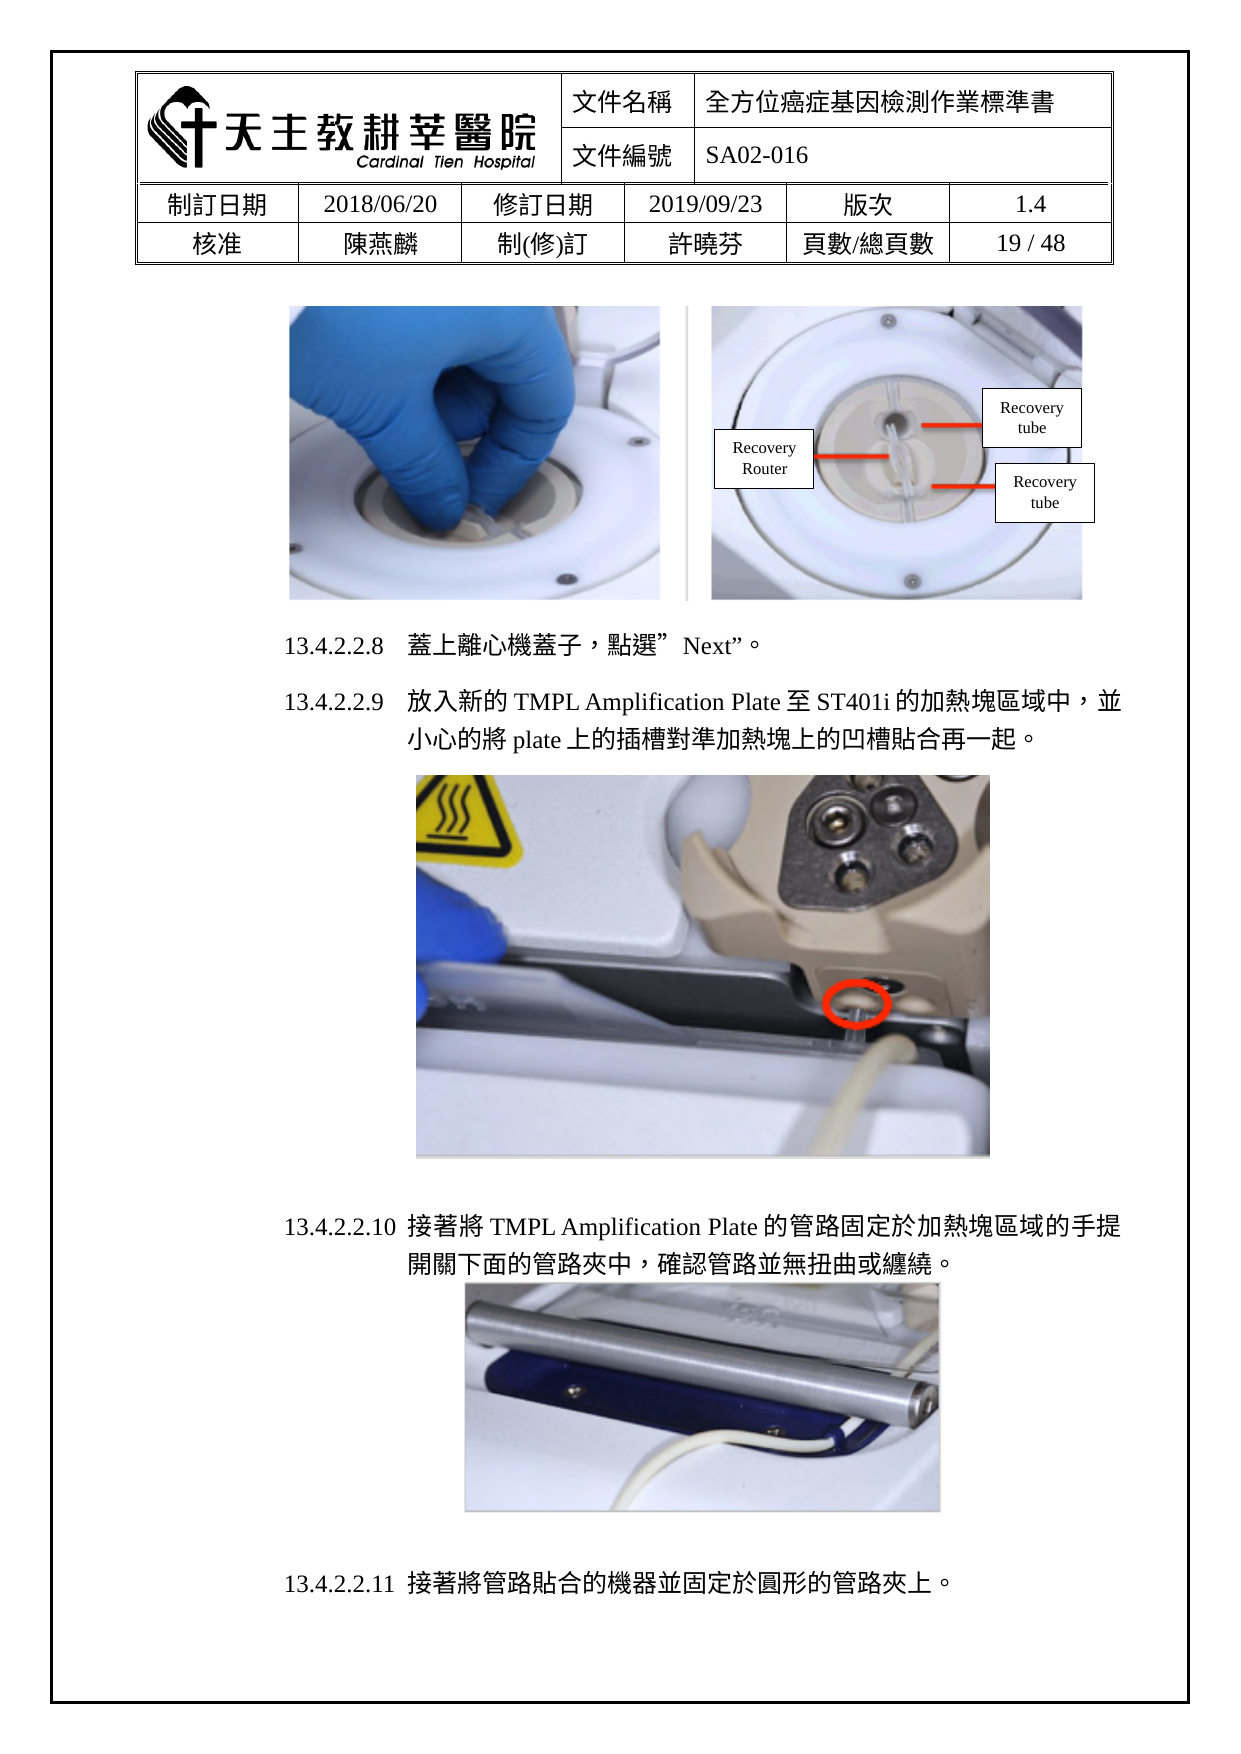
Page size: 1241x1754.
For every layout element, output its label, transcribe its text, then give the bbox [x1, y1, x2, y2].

picture [147, 86, 536, 170]
picture [283, 306, 1093, 601]
picture [416, 775, 990, 1159]
list 接著將管路貼合的機器並固定於圓形的管路夾上。 [283, 1562, 1122, 1600]
list 放入新的TMPL Amplification Plate至ST401i的加熱塊區域中，並小心的將plate上的插槽對準加熱塊上的凹槽貼合再一起。 [283, 681, 1122, 756]
list 蓋上離心機蓋子，點選”Next”。 [283, 625, 1122, 662]
list 接著將TMPL Amplification Plate的管路固定於加熱塊區域的手提開關下面的管路夾中，確認管路並無扭曲或纏繞。 [283, 1206, 1122, 1281]
picture [464, 1281, 942, 1514]
